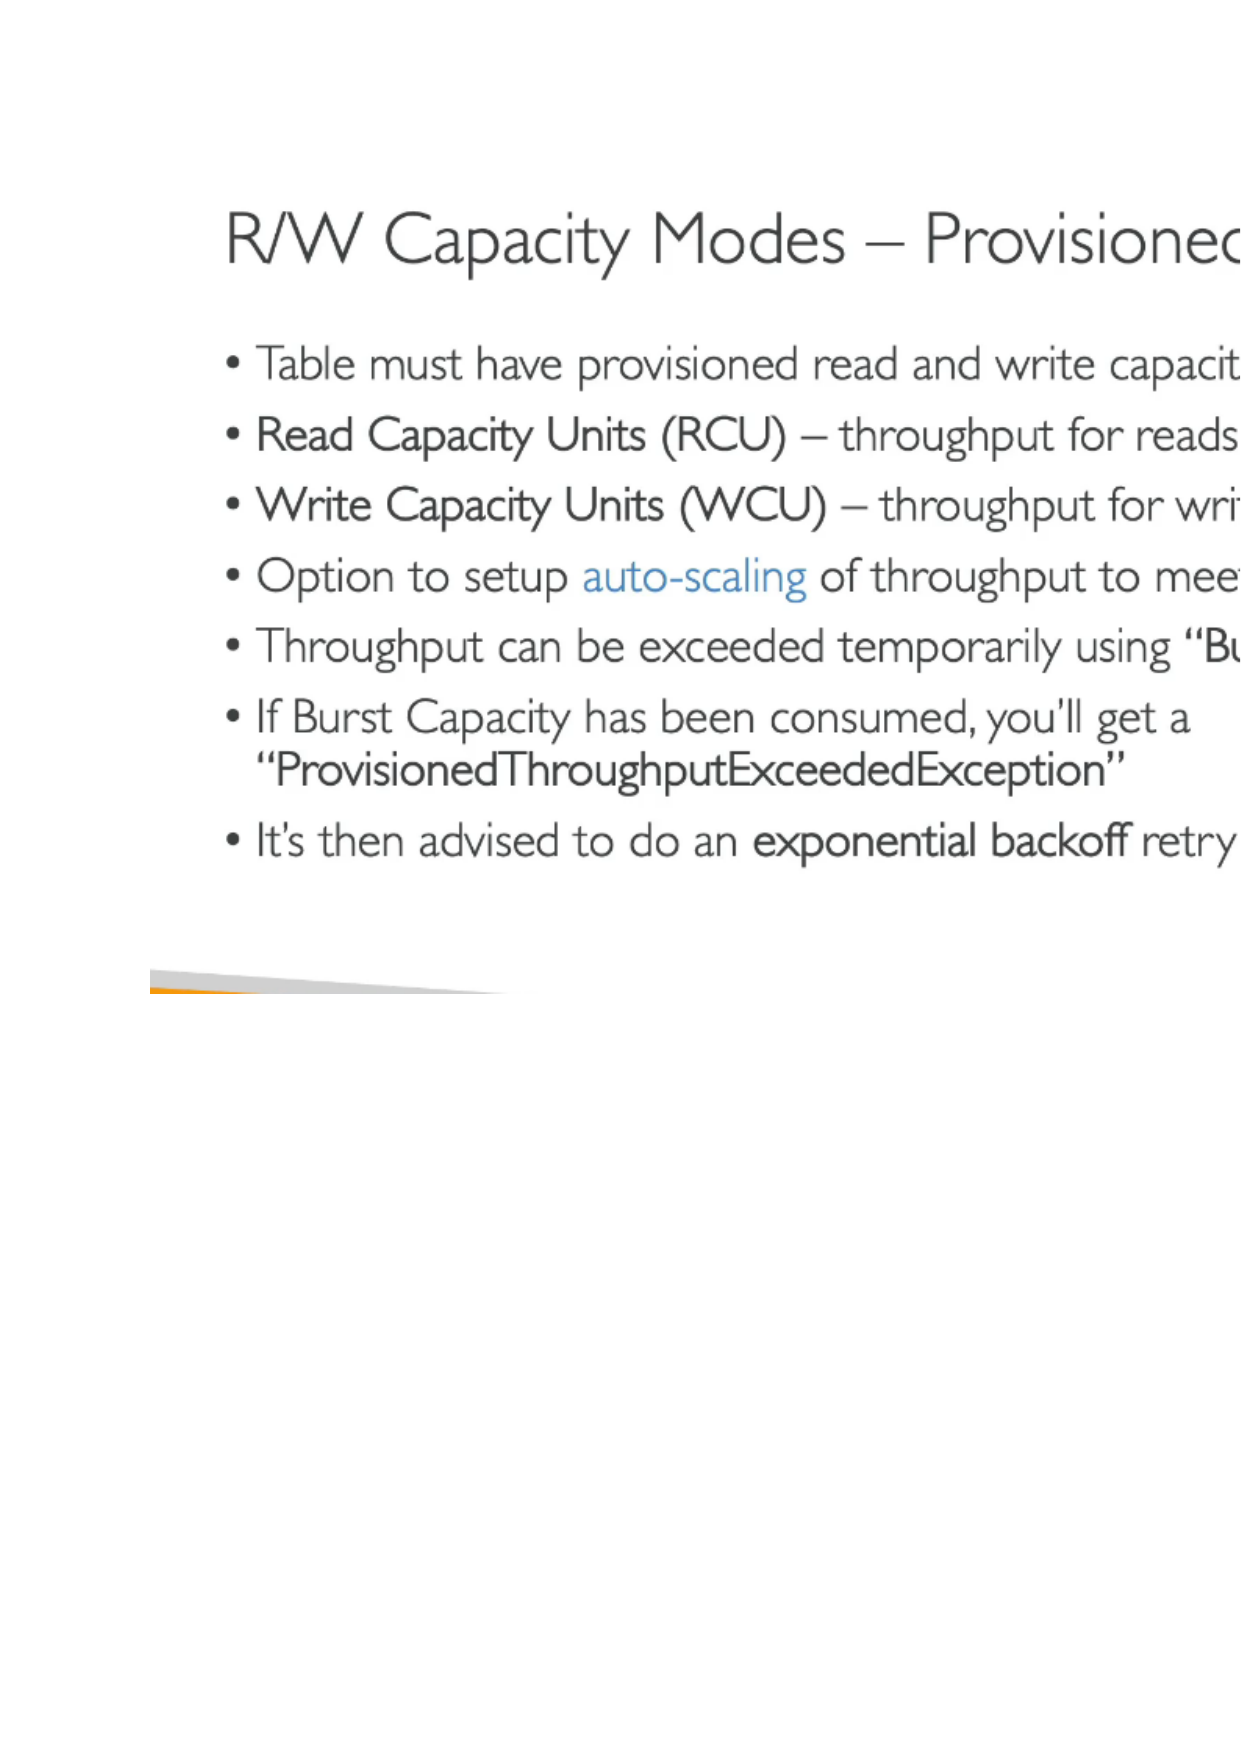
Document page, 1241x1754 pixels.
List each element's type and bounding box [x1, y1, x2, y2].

picture [150, 150, 1241, 994]
